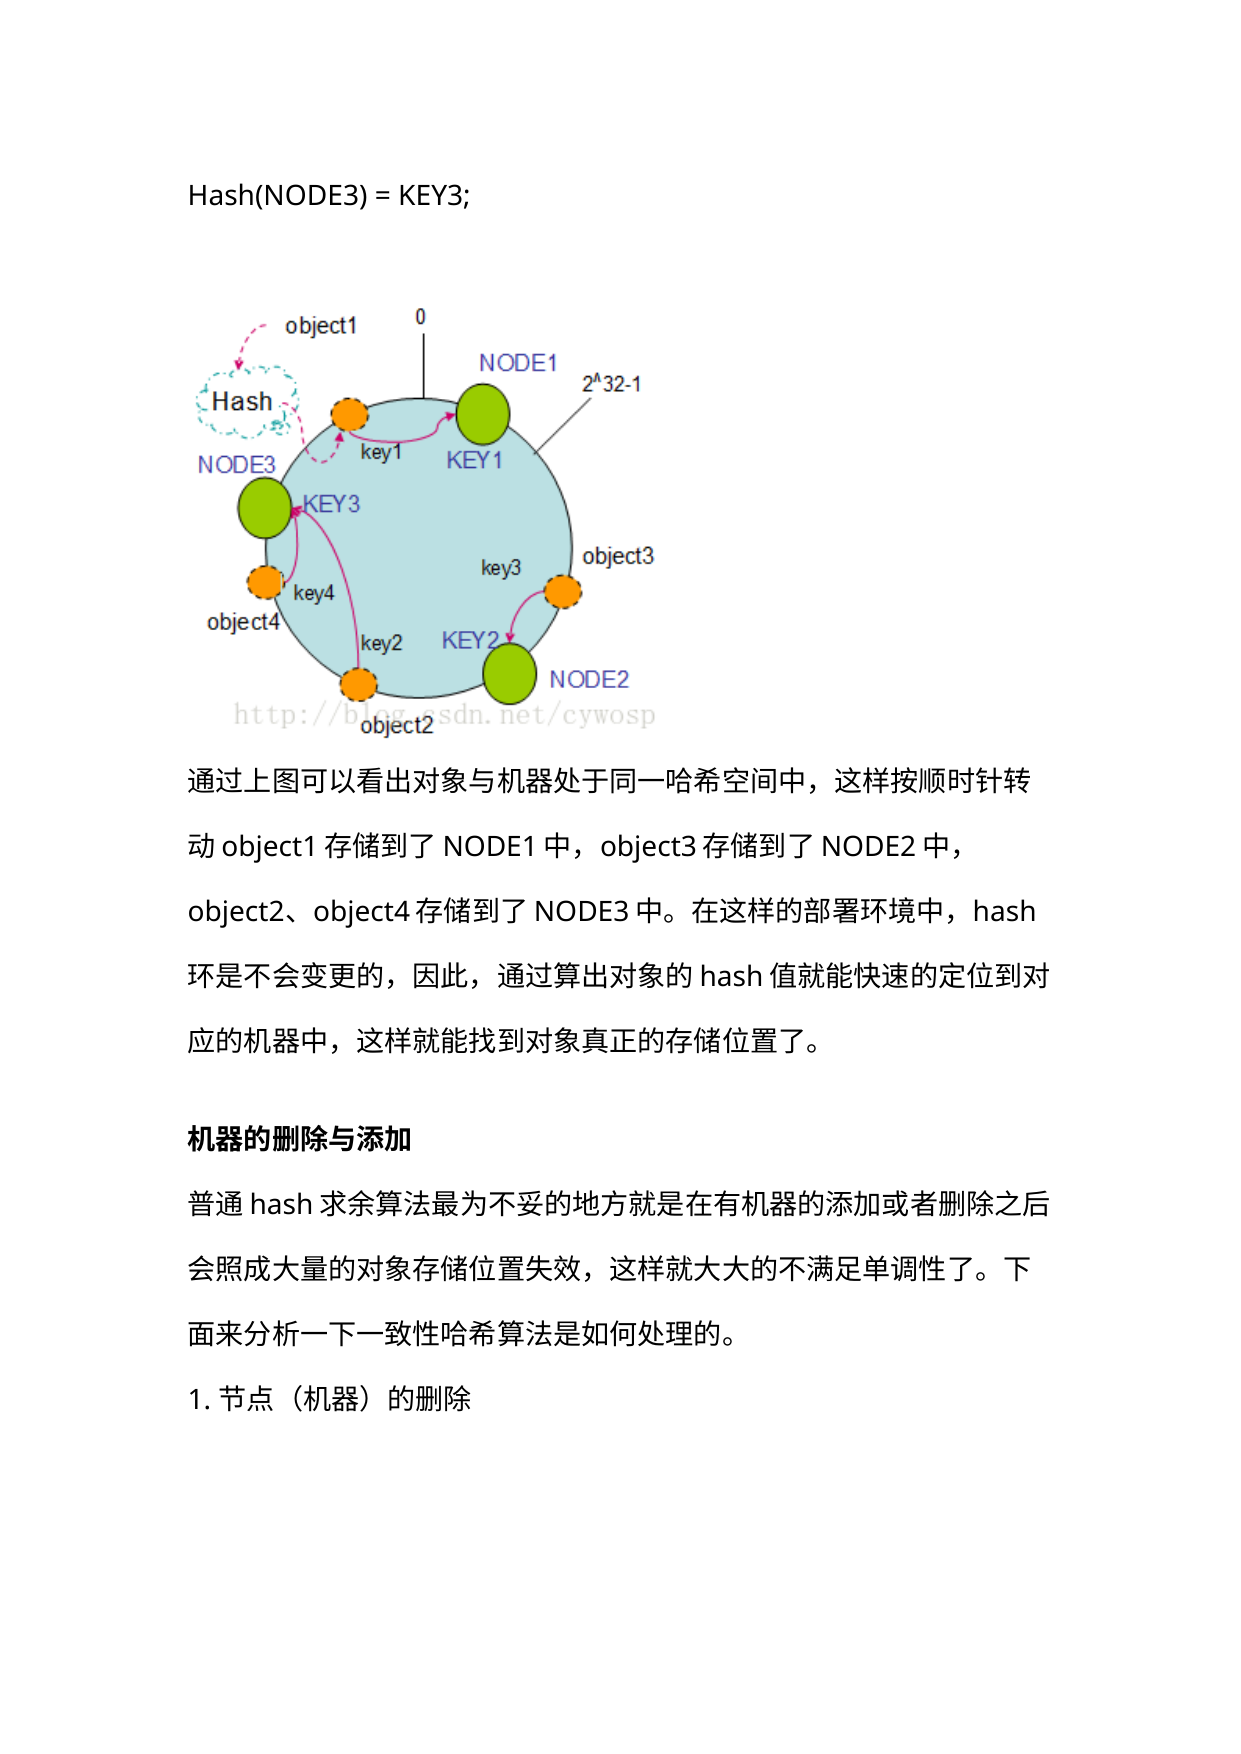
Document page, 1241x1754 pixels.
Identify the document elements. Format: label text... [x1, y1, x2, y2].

text 通过上图可以看出对象与机器处于同一哈希空间中，这样按顺时针转动object1存储到了NODE1中，object3存储到了NODE2中，object2、object4存储到了NODE3中。在这样的部署环境中，hash环是不会变更的，因此，通过算出对象的hash值就能快速的定位到对应的机器中，这样就能找到对象真正的存储位置了。 [187, 747, 1053, 1072]
text 普通hash求余算法最为不妥的地方就是在有机器的添加或者删除之后会照成大量的对象存储位置失效，这样就大大的不满足单调性了。下面来分析一下一致性哈希算法是如何处理的。 [187, 1169, 1053, 1364]
text 1. 节点（机器）的删除 [187, 1364, 1053, 1429]
text 机器的删除与添加 [187, 1104, 1053, 1169]
picture [187, 293, 675, 746]
text Hash(NODE3) = KEY3; [187, 162, 1053, 227]
